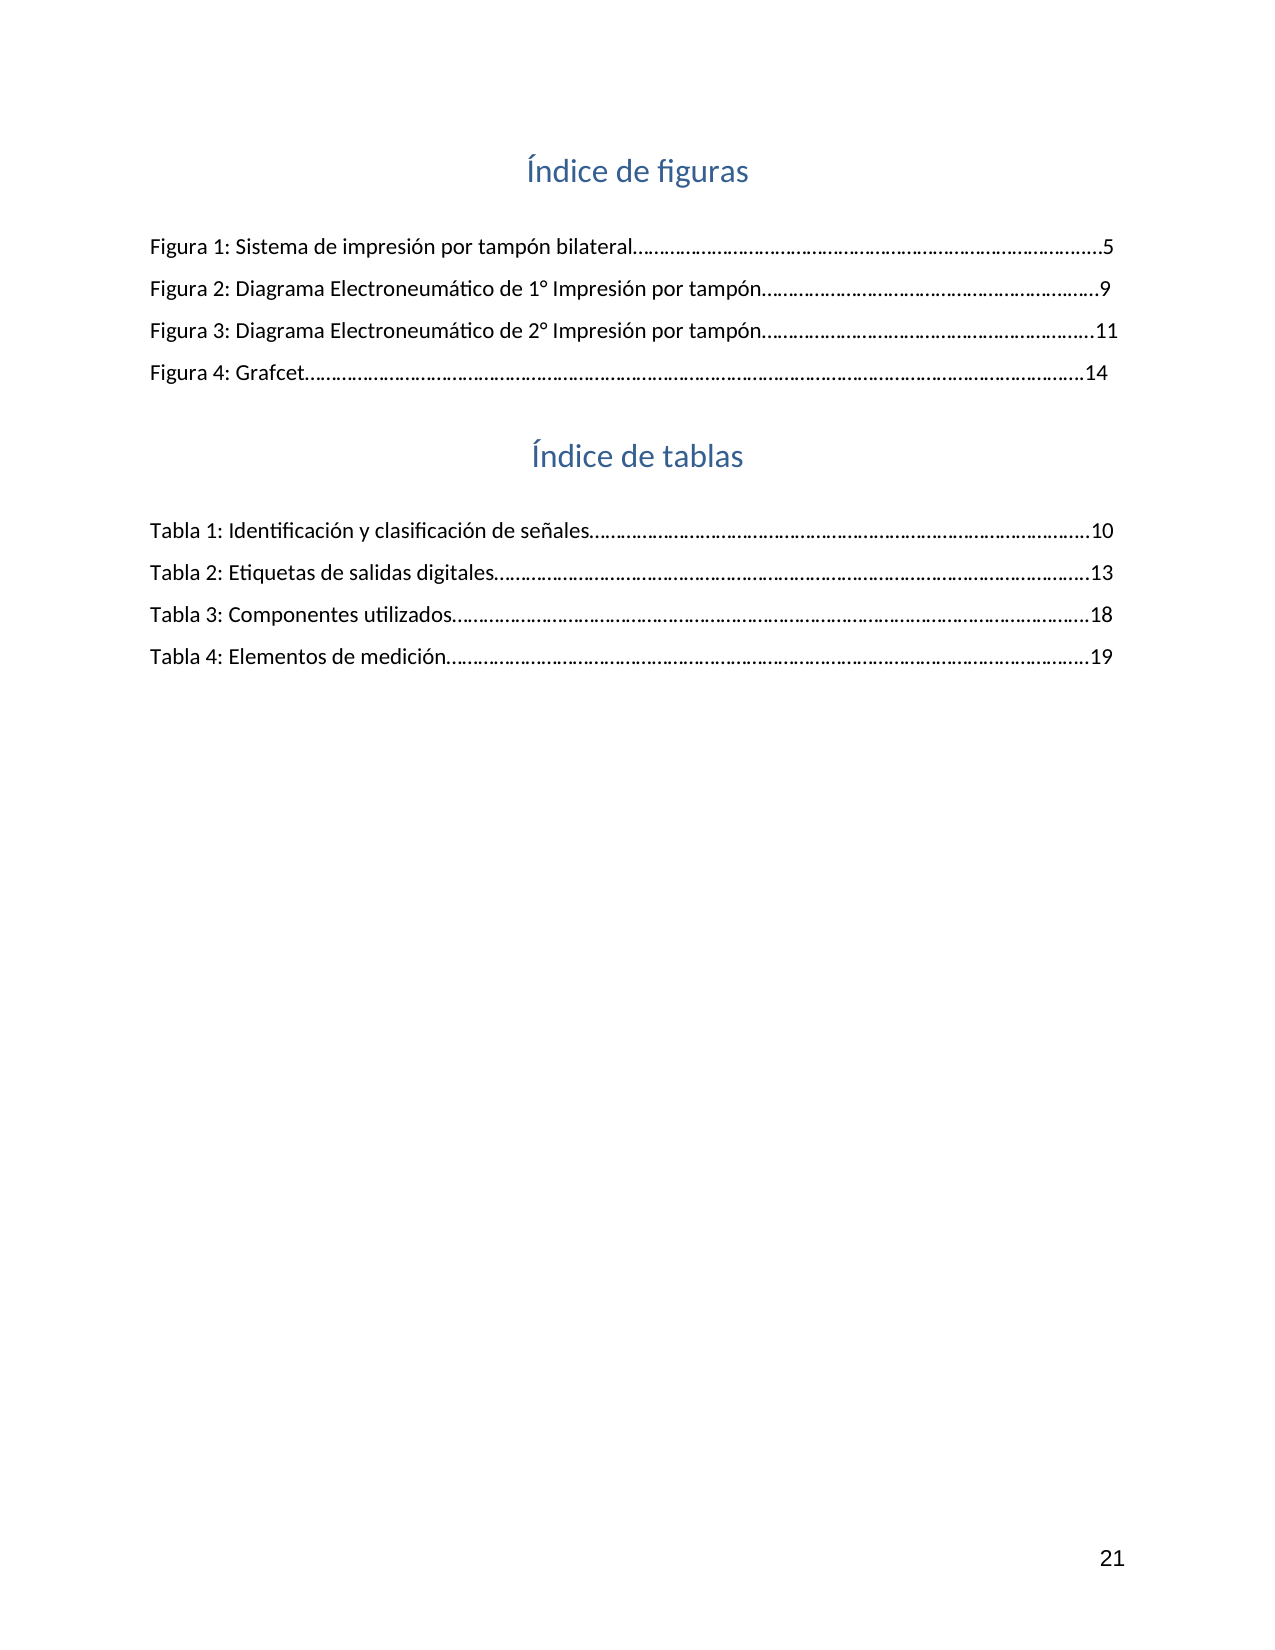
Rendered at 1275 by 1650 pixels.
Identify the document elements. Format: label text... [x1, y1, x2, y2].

text Figura 4: Grafcet………………………………………………………………………………………………………………………………….14 [150, 358, 1125, 386]
text Tabla 1: Identificación y clasificación de señales…………………………………………………………………………………..10 [150, 516, 1125, 544]
text Tabla 2: Etiquetas de salidas digitales…………………………………………………………………………………………………..13 [150, 558, 1125, 586]
text Figura 2: Diagrama Electroneumático de 1° Impresión por tampón………………………………………………….……9 [150, 274, 1125, 302]
text Tabla 3: Componentes utilizados………………………………………………………………………………………………………….18 [150, 600, 1125, 628]
text Figura 3: Diagrama Electroneumático de 2° Impresión por tampón……………………………………………………...11 [150, 316, 1125, 344]
text Tabla 4: Elementos de medición…………………………………………………………………………………………………………..19 [150, 642, 1125, 670]
text Índice de tablas [150, 435, 1125, 475]
text Índice de figuras [150, 150, 1125, 191]
text Figura 1: Sistema de impresión por tampón bilateral…………………………………………………………………………..…5 [150, 232, 1125, 260]
